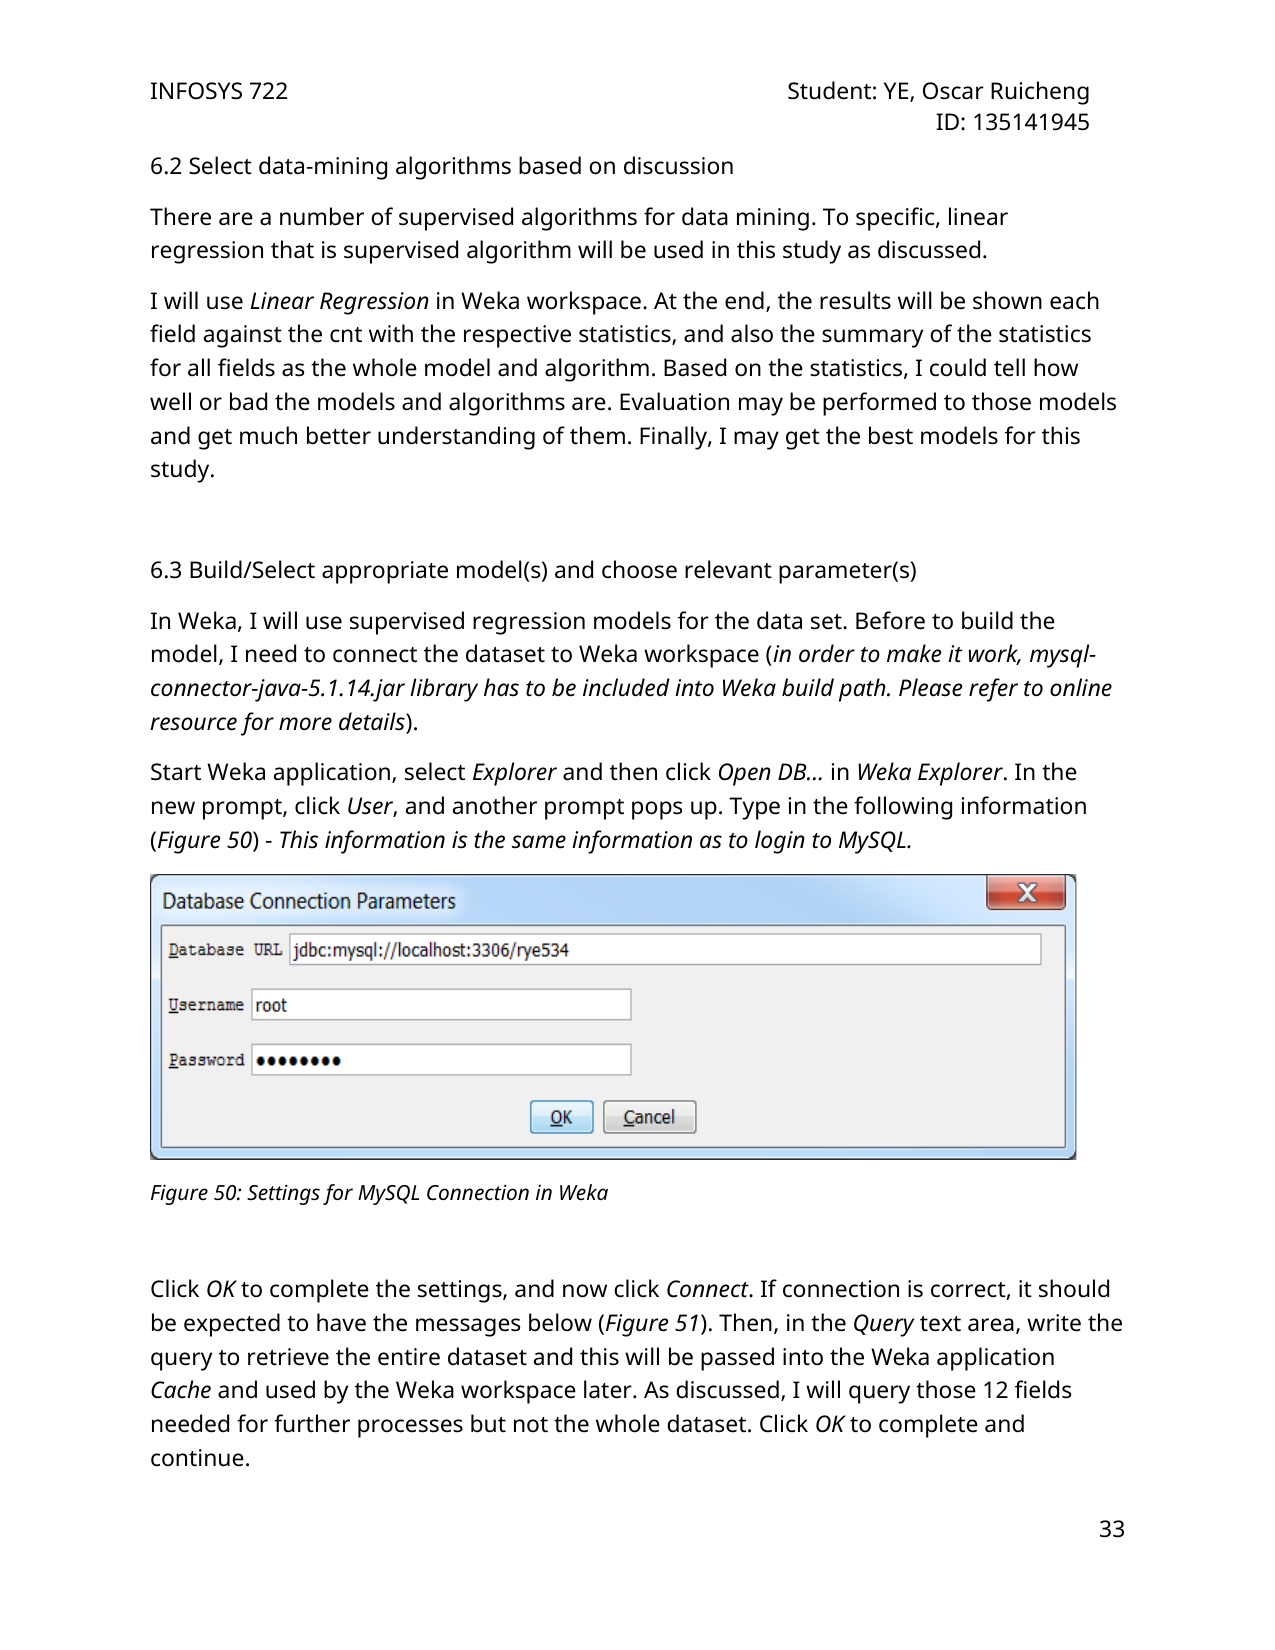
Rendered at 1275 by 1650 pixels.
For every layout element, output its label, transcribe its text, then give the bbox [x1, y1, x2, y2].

text Click OK to complete the settings, and now click Connect. If connection is correct, it should be expected to have the messages below (Figure 51). Then, in the Query text area, write the query to retrieve the entire dataset and this will be passed into the Weka application Cache and used by the Weka workspace later. As discussed, I will query those 12 fields needed for further processes but not the whole dataset. Click OK to complete and continue. [150, 1273, 1125, 1473]
text Figure 50: Settings for MySQL Connection in Weka [150, 1178, 1125, 1207]
text 6.3 Build/Select appropriate model(s) and choose relevant parameter(s) [150, 554, 1125, 585]
text I will use Linear Regression in Weka workspace. At the end, the results will be shown each field against the cnt with the respective statistics, and also the summary of the statistics for all fields as the whole model and algorithm. Based on the statistics, I could tell how well or bad the models and algorithms are. Evaluation may be performed to those models and get much better understanding of them. Finally, I may get the best models for this study. [150, 284, 1125, 484]
text In Weka, I will use supervised regression models for the data set. Before to build the model, I need to connect the dataset to Weka workspace (in order to make it work, mysql-connector-java-5.1.14.jar library has to be included into Weka build path. Please refer to online resource for more details). [150, 604, 1125, 737]
text Start Weka application, select Explorer and then click Open DB… in Weka Explorer. In the new prompt, click User, and another prompt pops up. Type in the following information (Figure 50) - This information is the same information as to login to MySQL. [150, 756, 1125, 855]
picture [150, 874, 1077, 1160]
text There are a number of supervised algorithms for data mining. To specific, linear regression that is supervised algorithm will be used in this study as discussed. [150, 200, 1125, 265]
text 6.2 Select data-mining algorithms based on discussion [150, 150, 1125, 181]
